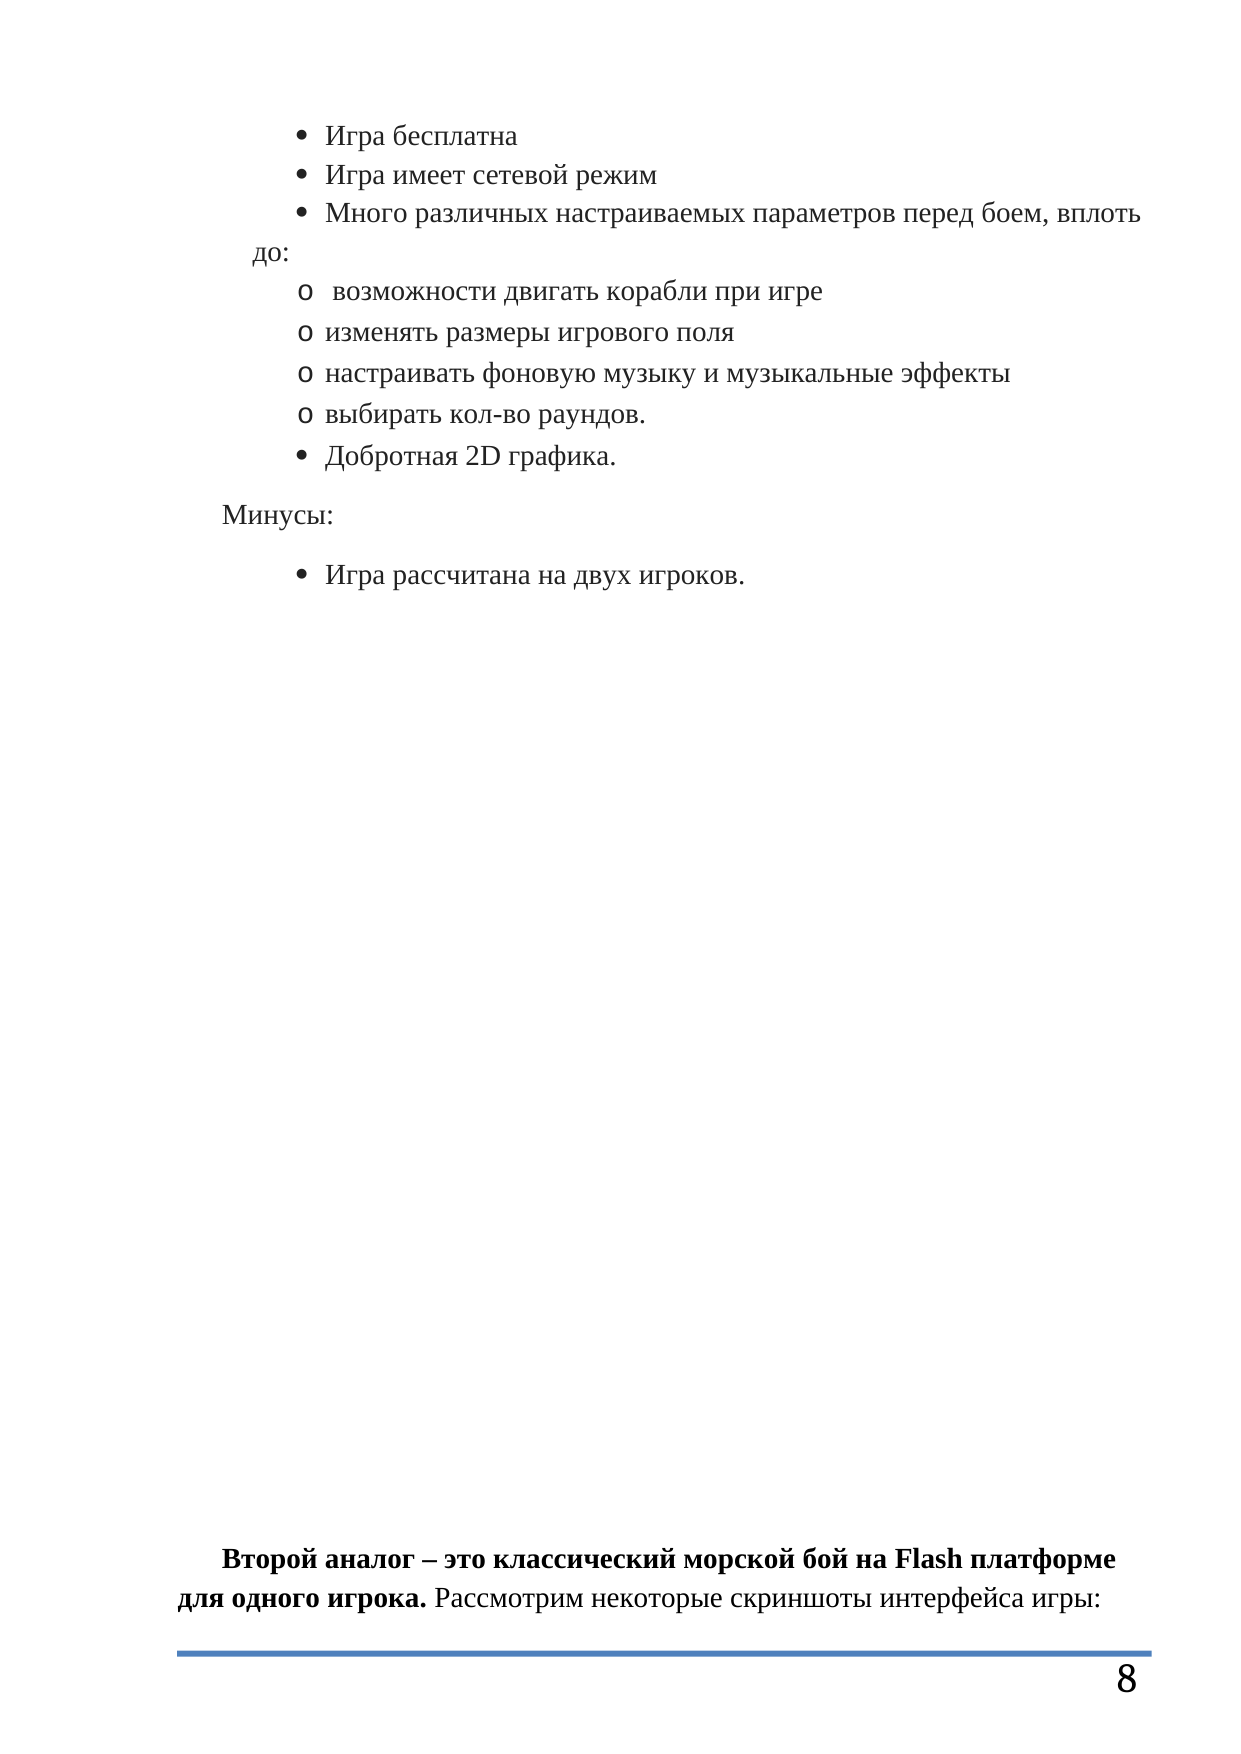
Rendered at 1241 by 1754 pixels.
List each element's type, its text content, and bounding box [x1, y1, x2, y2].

list Добротная 2D графика. [252, 438, 1152, 472]
list выбирать кол-во раундов. [252, 397, 1152, 433]
text Минусы: [177, 497, 1152, 531]
list возможности двигать корабли при игре [252, 273, 1152, 309]
text Второй аналог – это классический морской бой на Flash платформе для одного игрока. Рассмотрим некоторые скриншоты интерфейса игры: [177, 1541, 1152, 1613]
list Игра рассчитана на двух игроков. [252, 557, 1152, 591]
list настраивать фоновую музыку и музыкальные эффекты [252, 355, 1152, 391]
list Много различных настраиваемых параметров перед боем, вплоть до: [252, 195, 1152, 268]
list Игра имеет сетевой режим [252, 157, 1152, 190]
list Игра бесплатна [252, 118, 1152, 152]
list изменять размеры игрового поля [252, 314, 1152, 350]
